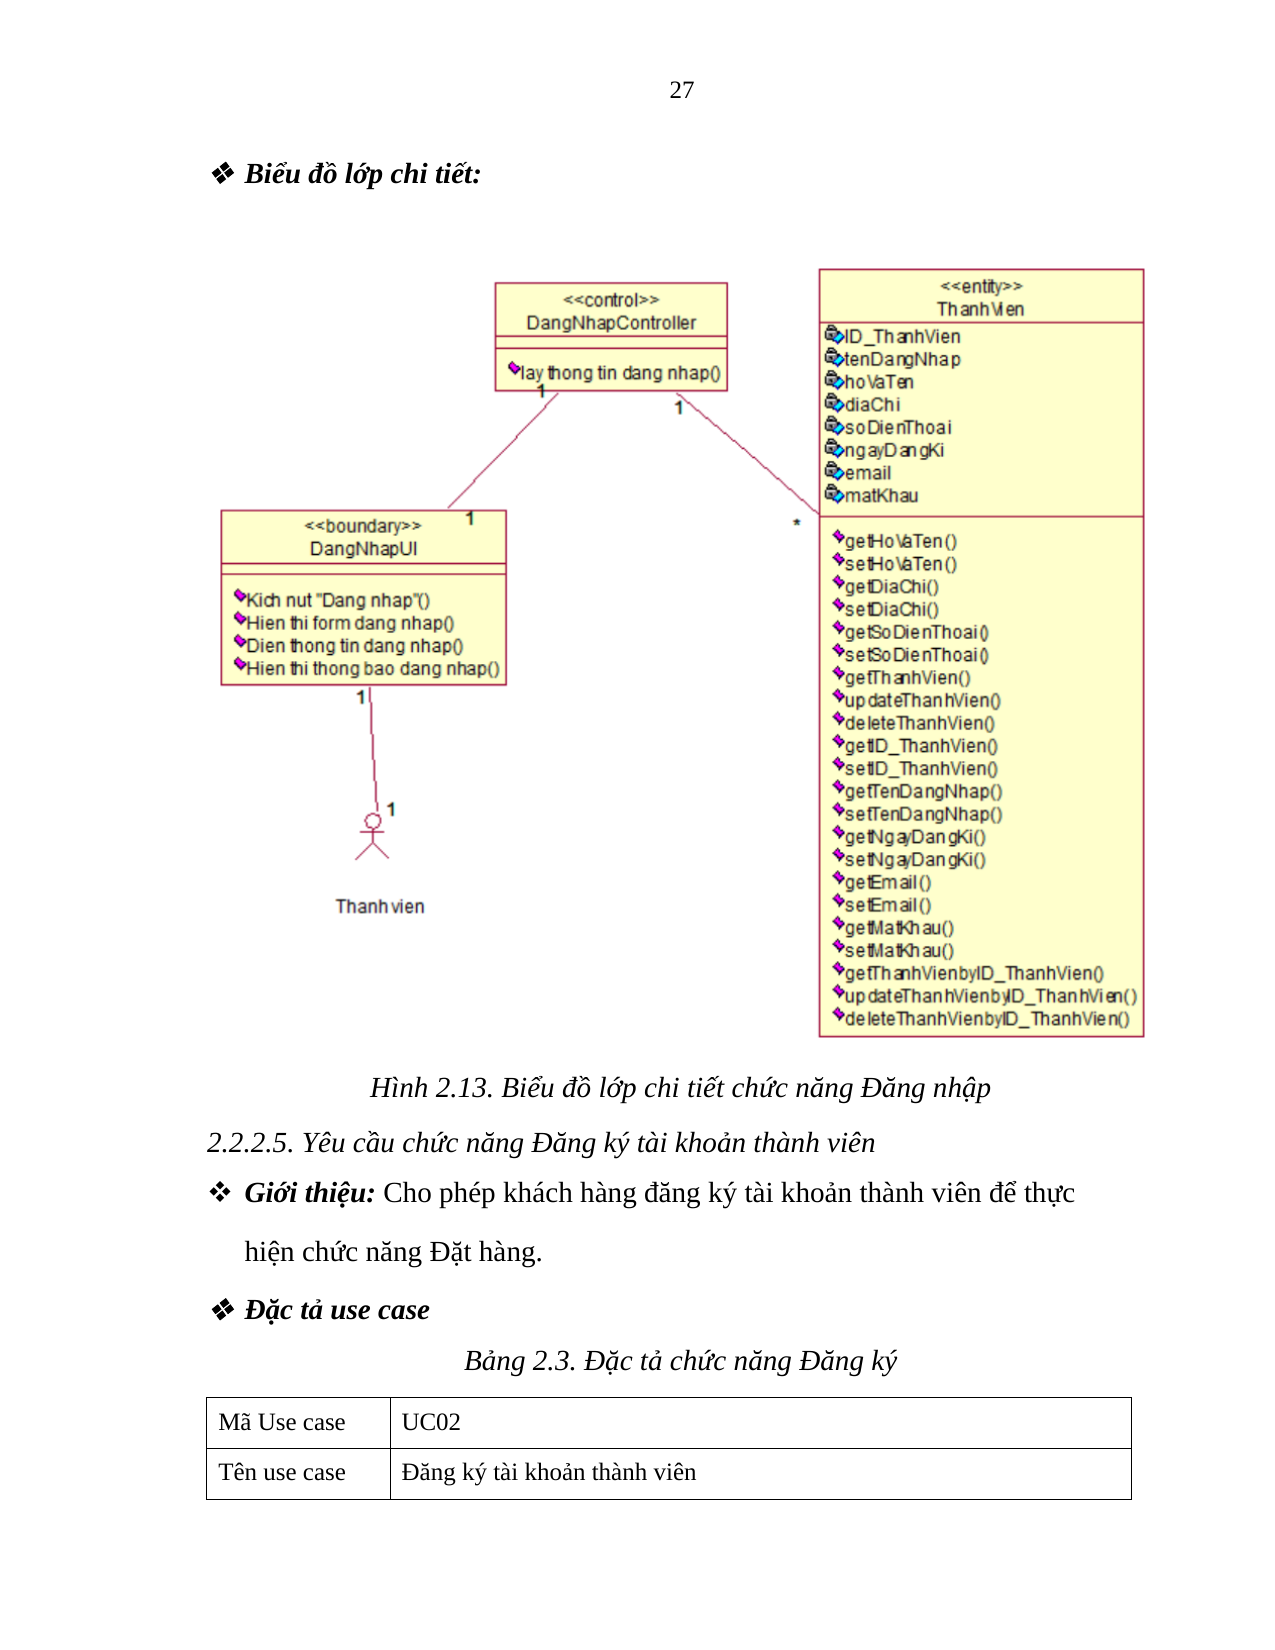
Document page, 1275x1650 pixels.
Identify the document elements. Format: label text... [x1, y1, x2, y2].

text Bảng 2.3. Đặc tả chức năng Đăng ký [207, 1343, 1157, 1376]
table_header UC02 [391, 1398, 1131, 1448]
list Đặc tả use case [207, 1292, 1157, 1326]
table_cell Tên use case [207, 1449, 390, 1499]
table_header Mã Use case [207, 1398, 390, 1448]
picture [206, 257, 1157, 1048]
list Giới thiệu: Cho phép khách hàng đăng ký tài khoản thành viên để thực [207, 1175, 1157, 1209]
text hiện chức năng Đặt hàng. [207, 1234, 1157, 1267]
text Hình 2.13. Biểu đồ lớp chi tiết chức năng Đăng nhập [207, 1070, 1157, 1104]
list Biểu đồ lớp chi tiết: [207, 156, 1157, 190]
table_cell Đăng ký tài khoản thành viên [391, 1449, 1131, 1499]
subtitle 2.2.2.5. Yêu cầu chức năng Đăng ký tài khoản thành viên [207, 1125, 1157, 1158]
